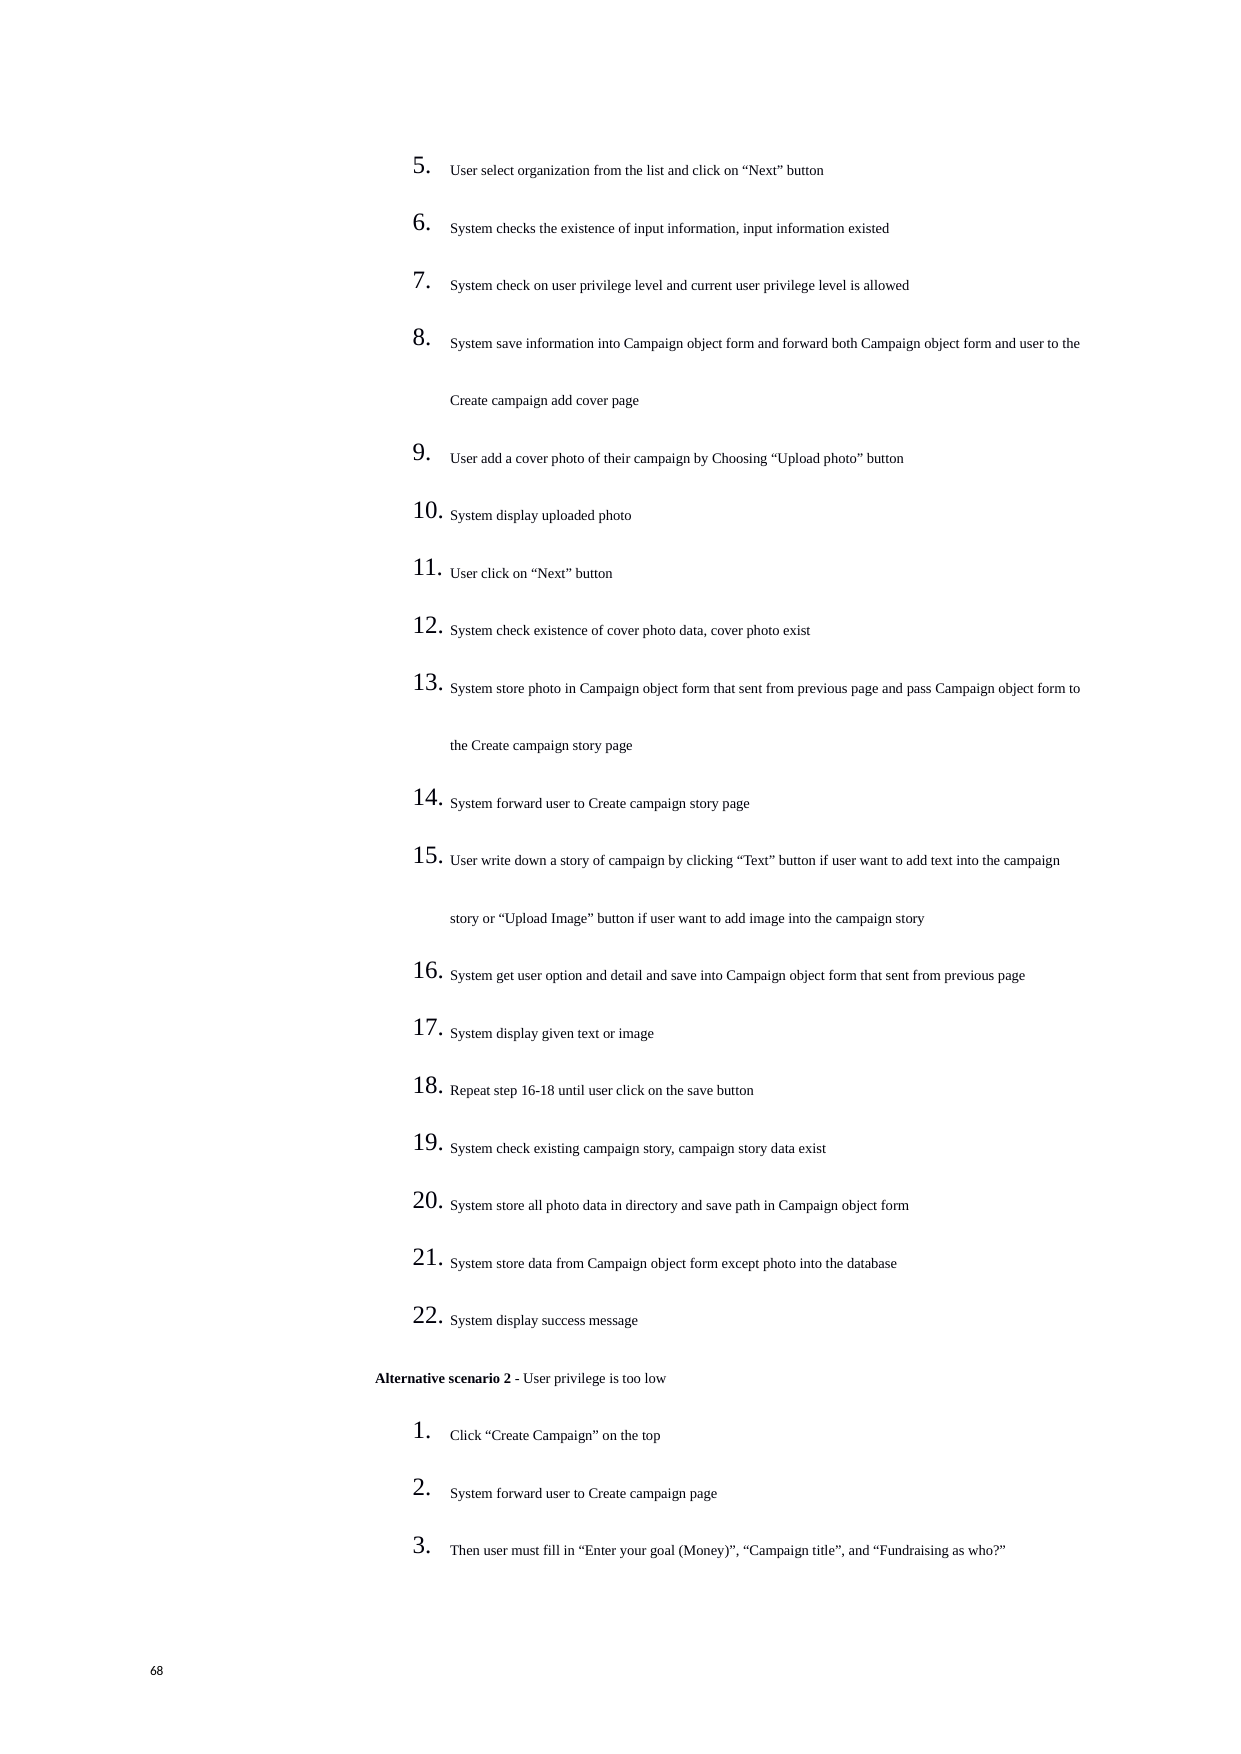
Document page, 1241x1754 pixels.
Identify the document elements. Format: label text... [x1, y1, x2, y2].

list Click “Create Campaign” on the top [412, 1415, 1090, 1444]
list System forward user to Create campaign page [412, 1472, 1090, 1501]
list System store data from Campaign object form except photo into the database [412, 1242, 1090, 1271]
list User add a cover photo of their campaign by Choosing “Upload photo” button [412, 437, 1090, 466]
list System display success message [412, 1300, 1090, 1329]
list System checks the existence of input information, input information existed [412, 207, 1090, 236]
list System display given text or image [412, 1012, 1090, 1041]
list User click on “Next” button [412, 552, 1090, 581]
list System save information into Campaign object form and forward both Campaign object form and user to the Create campaign add cover page [412, 322, 1090, 409]
list System store photo in Campaign object form that sent from previous page and pass Campaign object form to the Create campaign story page [412, 667, 1090, 754]
list System get user option and detail and save into Campaign object form that sent from previous page [412, 955, 1090, 984]
list System check existence of cover photo data, cover photo exist [412, 610, 1090, 639]
list Then user must fill in “Enter your goal (Money)”, “Campaign title”, and “Fundraising as who?” [412, 1530, 1090, 1559]
list System store all photo data in directory and save path in Campaign object form [412, 1185, 1090, 1214]
list System check on user privilege level and current user privilege level is allowed [412, 265, 1090, 294]
list User select organization from the list and click on “Next” button [412, 150, 1090, 179]
list System forward user to Create campaign story page [412, 782, 1090, 811]
list User write down a story of campaign by clicking “Text” button if user want to add text into the campaign story or “Upload Image” button if user want to add image into the campaign story [412, 840, 1090, 926]
list System display uploaded photo [412, 495, 1090, 524]
list System check existing campaign story, campaign story data exist [412, 1127, 1090, 1156]
text Alternative scenario 2 - User privilege is too low [300, 1357, 1090, 1386]
list Repeat step 16-18 until user click on the save button [412, 1070, 1090, 1099]
